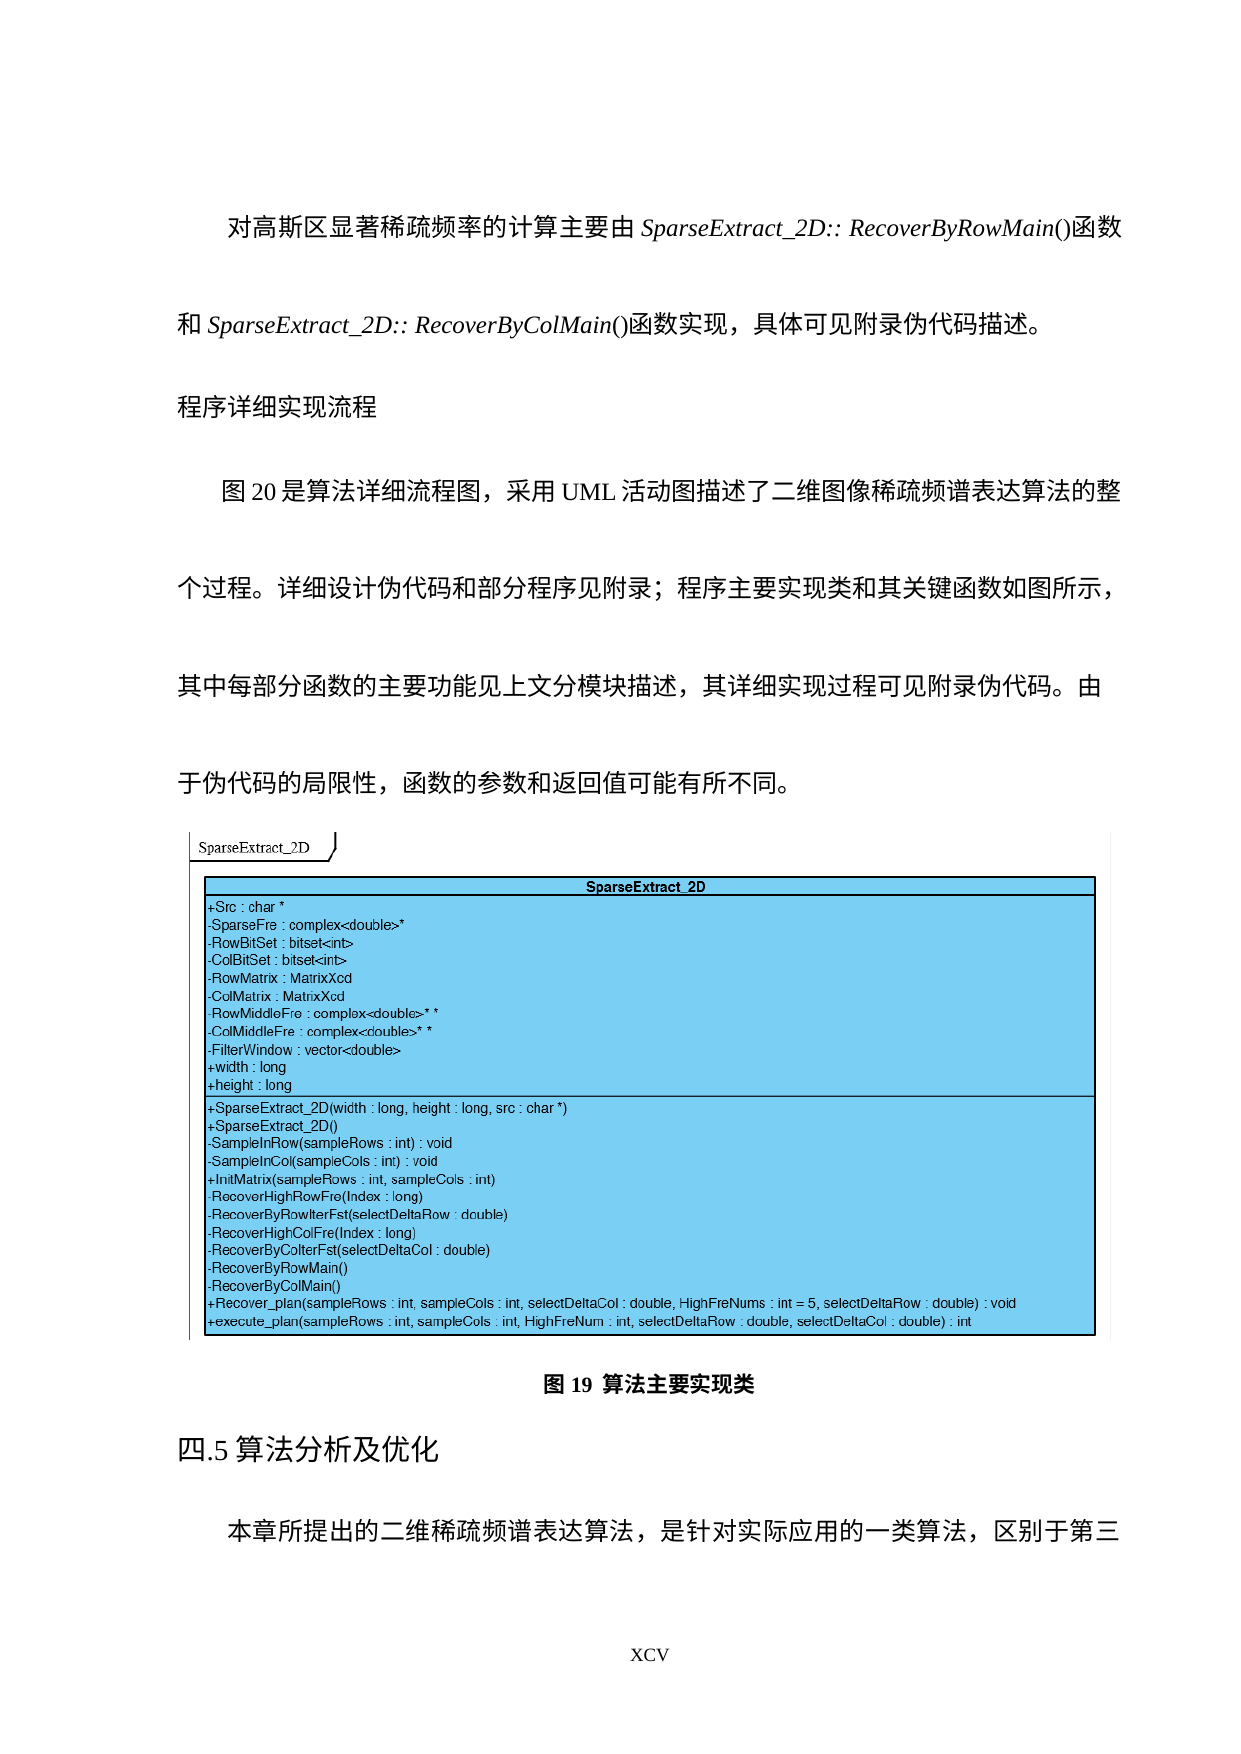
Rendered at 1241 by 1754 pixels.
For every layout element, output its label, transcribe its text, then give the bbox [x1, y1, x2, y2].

subtitle 算法分析及优化 [177, 1415, 1122, 1480]
picture [189, 832, 1110, 1340]
text 对高斯区显著稀疏频率的计算主要由SparseExtract_2D:: RecoverByRowMain()函数和SparseExtract_2D:: RecoverByColMain()函数实现，具体可见附录伪代码描述。 [177, 193, 1122, 355]
text 图20是算法详细流程图，采用UML活动图描述了二维图像稀疏频谱表达算法的整个过程。详细设计伪代码和部分程序见附录；程序主要实现类和其关键函数如图所示，其中每部分函数的主要功能见上文分模块描述，其详细实现过程可见附录伪代码。由于伪代码的局限性，函数的参数和返回值可能有所不同。 [177, 457, 1122, 814]
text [177, 1497, 1122, 1562]
text 程序详细实现流程 [177, 373, 1122, 438]
text 图 19 算法主要实现类 [177, 1367, 1122, 1399]
